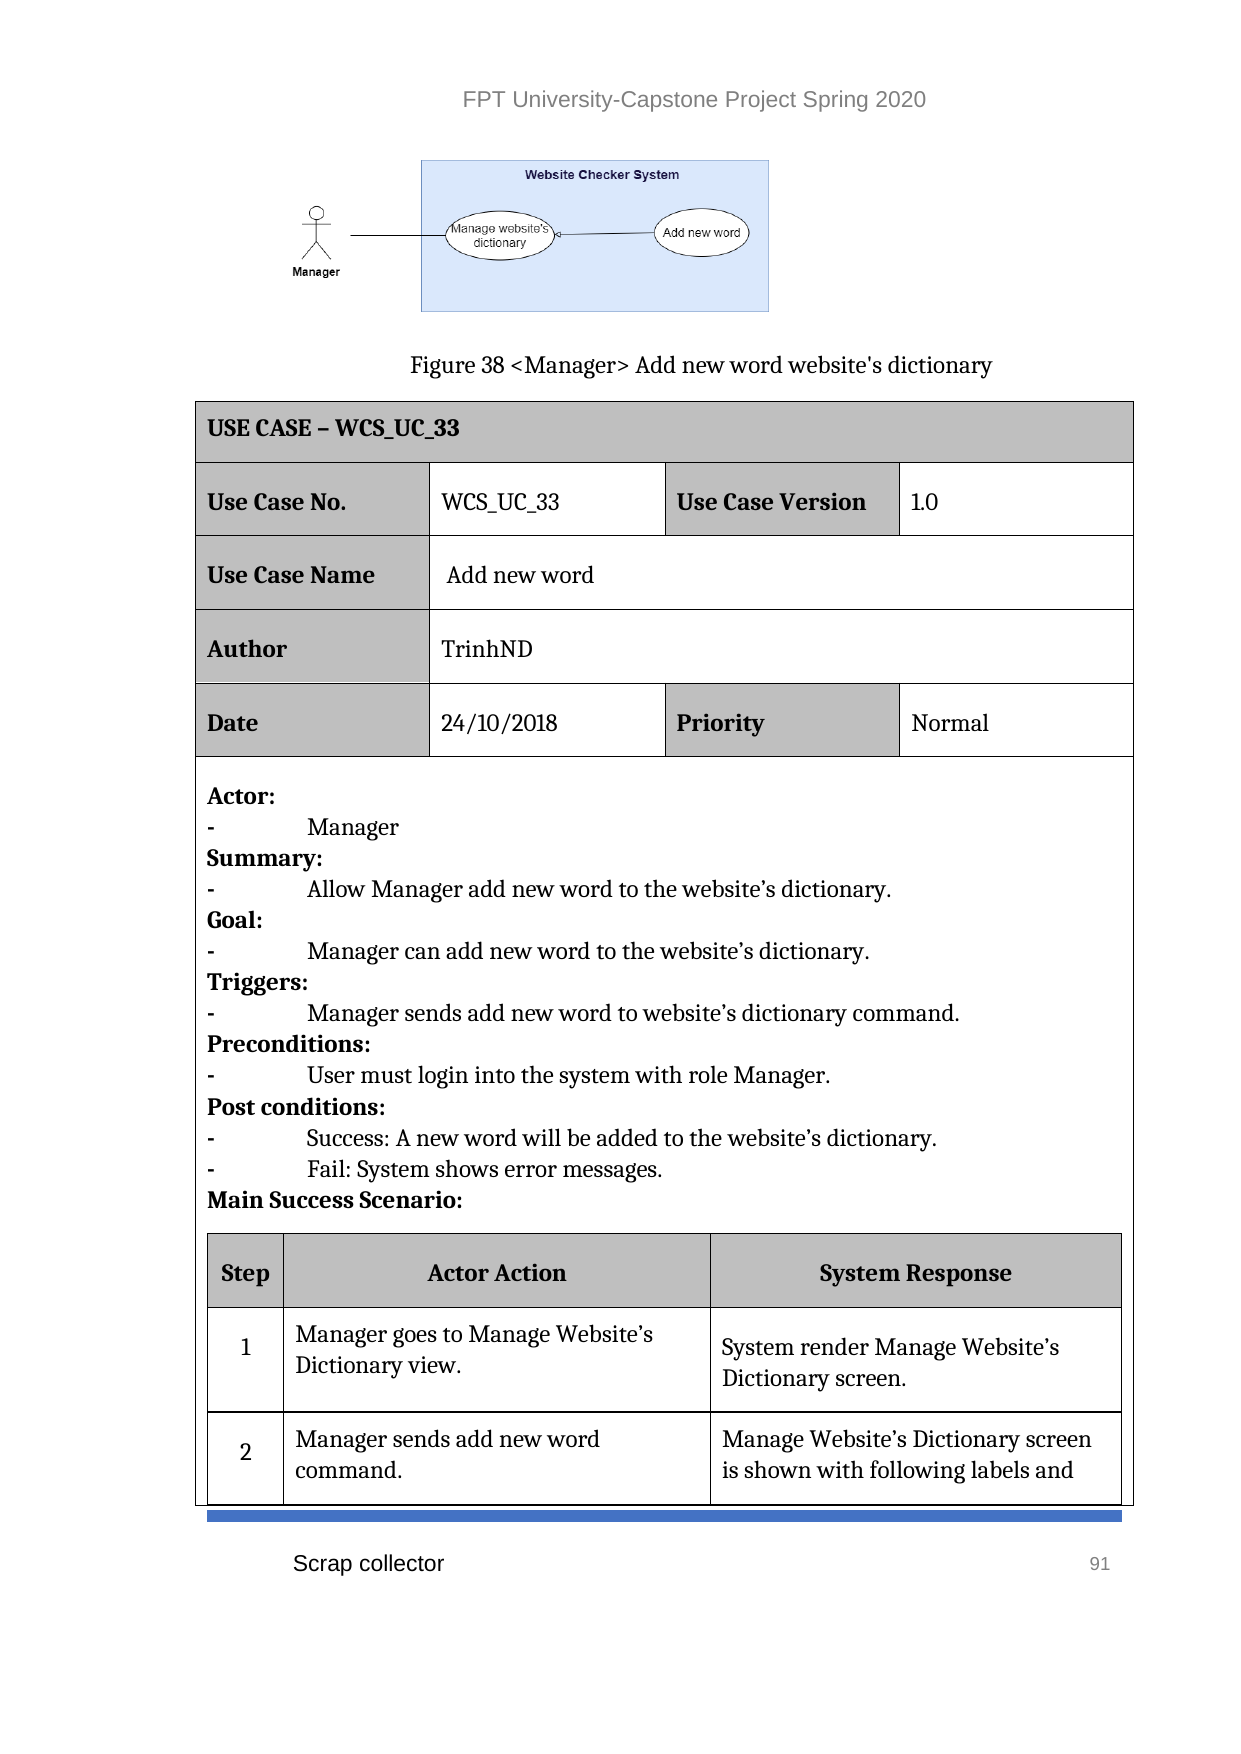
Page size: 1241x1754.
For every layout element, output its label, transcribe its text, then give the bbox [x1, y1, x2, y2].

text Figure 38 <Manager> Add new word website's dictionary [207, 351, 1122, 380]
table_cell Use Case No. [196, 463, 429, 535]
table_cell TrinhND [430, 610, 1133, 682]
table_cell Priority [666, 684, 899, 756]
table_cell Add new word [430, 536, 1133, 609]
table_cell 24/10/2018 [430, 684, 665, 756]
table_cell Date [196, 684, 429, 756]
table_cell 1.0 [900, 463, 1133, 535]
table_cell Normal [900, 684, 1133, 756]
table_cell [196, 757, 1133, 1504]
picture [275, 147, 792, 333]
table_cell WCS_UC_33 [430, 463, 665, 535]
table_header USE CASE – WCS_UC_33 [196, 402, 1133, 462]
table_cell Use Case Name [196, 536, 429, 609]
table_cell Author [196, 610, 429, 682]
table_cell Use Case Version [666, 463, 899, 535]
